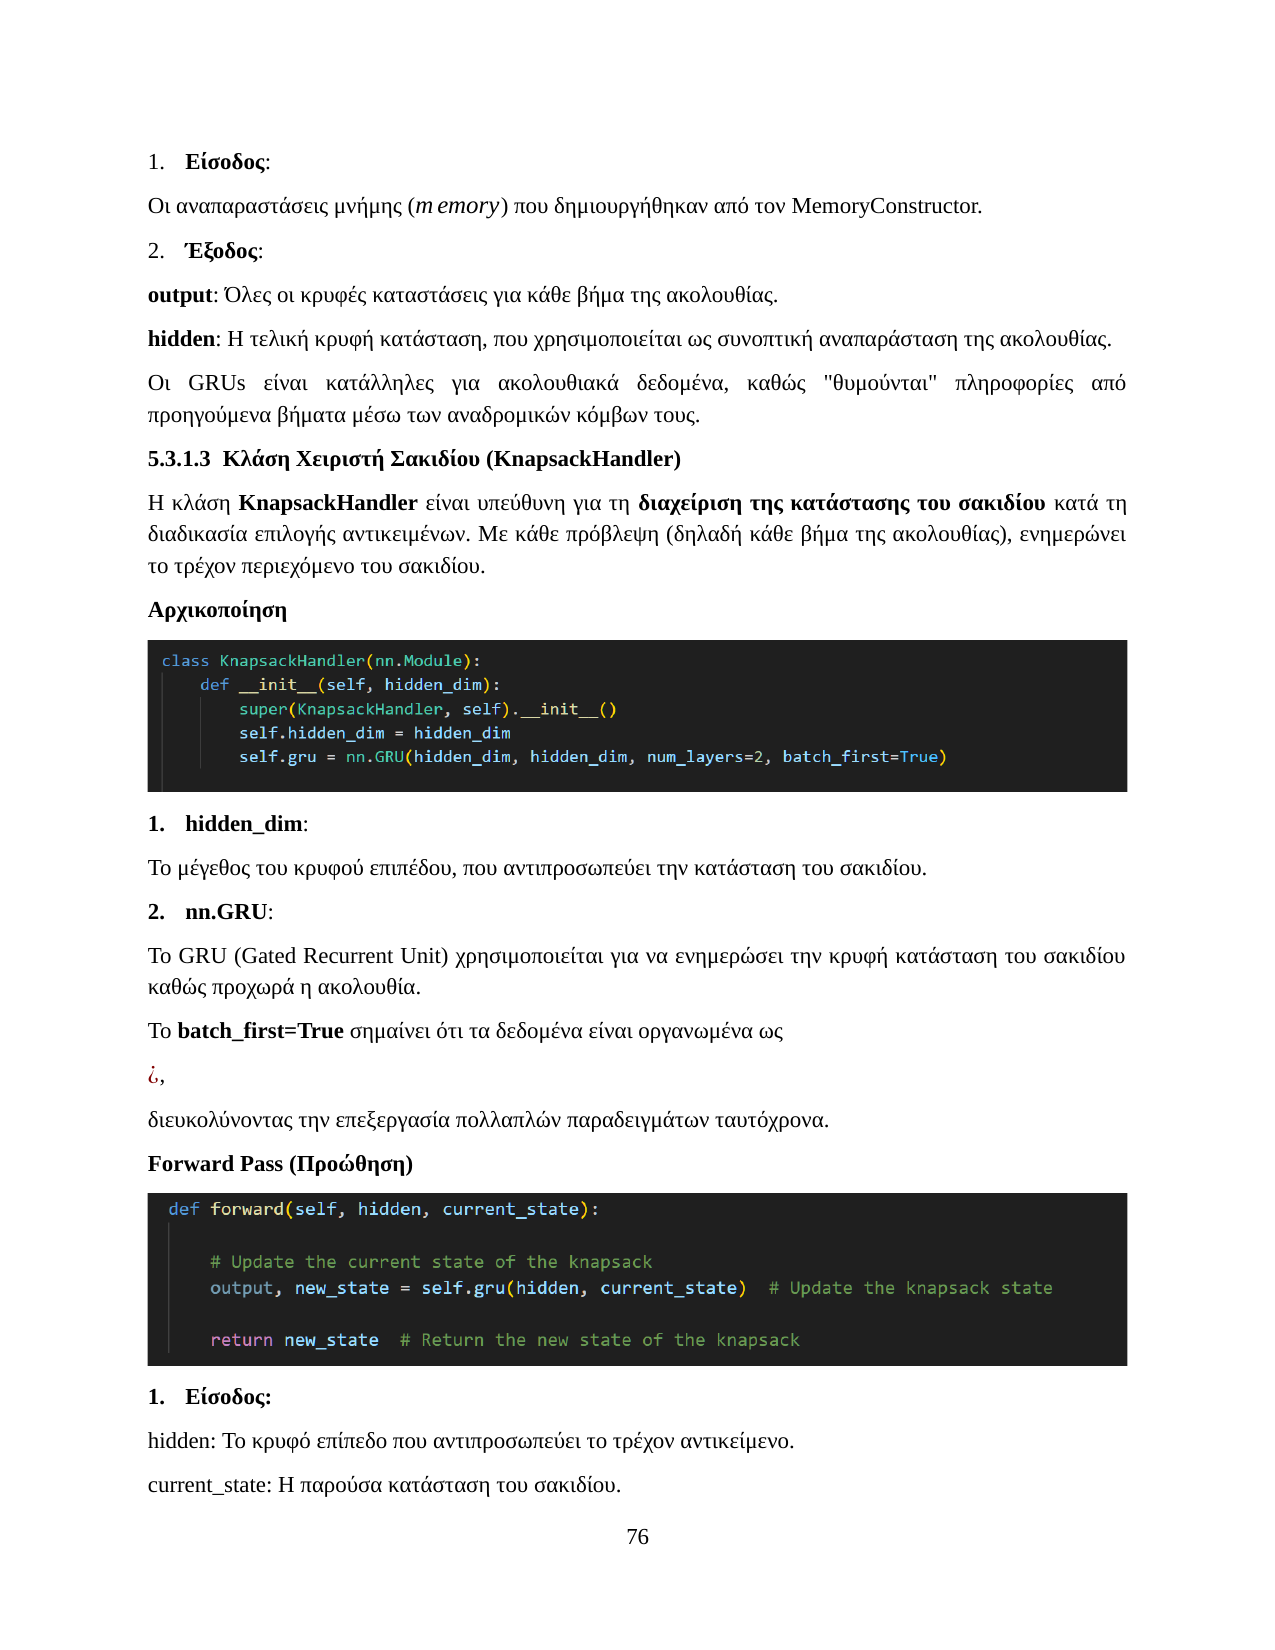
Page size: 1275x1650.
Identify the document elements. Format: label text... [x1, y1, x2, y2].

text Οι GRUs είναι κατάλληλες για ακολουθιακά δεδομένα, καθώς "θυμούνται" πληροφορίες από προηγούμενα βήματα μέσω των αναδρομικών κόμβων τους. [148, 369, 1127, 427]
text hidden: Η τελική κρυφή κατάσταση, που χρησιμοποιείται ως συνοπτική αναπαράσταση της ακολουθίας. [148, 325, 1127, 352]
text Η κλάση KnapsackHandler είναι υπεύθυνη για τη διαχείριση της κατάστασης του σακιδίου κατά τη διαδικασία επιλογής αντικειμένων. Με κάθε πρόβλεψη (δηλαδή κάθε βήμα της ακολουθίας), ενημερώνει το τρέχον περιεχόμενο του σακιδίου. [148, 489, 1127, 578]
text Το batch_first=True σημαίνει ότι τα δεδομένα είναι οργανωμένα ως [148, 1017, 1127, 1044]
list Είσοδος: [148, 1383, 1127, 1409]
picture [147, 640, 1128, 792]
text Forward Pass (Προώθηση) [148, 1150, 1127, 1176]
text , [148, 1062, 1127, 1088]
text Αρχικοποίηση [148, 596, 1127, 622]
picture [147, 1193, 1128, 1366]
text current_state: Η παρούσα κατάσταση του σακιδίου. [148, 1471, 1127, 1497]
text διευκολύνοντας την επεξεργασία πολλαπλών παραδειγμάτων ταυτόχρονα. [148, 1106, 1127, 1132]
list nn.GRU: [148, 898, 1127, 924]
list Είσοδος: [148, 148, 1127, 174]
text Το GRU (Gated Recurrent Unit) χρησιμοποιείται για να ενημερώσει την κρυφή κατάσταση του σακιδίου καθώς προχωρά η ακολουθία. [148, 942, 1127, 1000]
text Το μέγεθος του κρυφού επιπέδου, που αντιπροσωπεύει την κατάσταση του σακιδίου. [148, 854, 1127, 880]
subtitle Κλάση Χειριστή Σακιδίου (KnapsackHandler) [148, 445, 1127, 471]
list hidden_dim: [148, 810, 1127, 836]
text Οι αναπαραστάσεις μνήμης () που δημιουργήθηκαν από τον MemoryConstructor. [148, 192, 1127, 219]
list Έξοδος: [148, 237, 1127, 263]
text output: Όλες οι κρυφές καταστάσεις για κάθε βήμα της ακολουθίας. [148, 281, 1127, 307]
text hidden: Το κρυφό επίπεδο που αντιπροσωπεύει το τρέχον αντικείμενο. [148, 1427, 1127, 1453]
